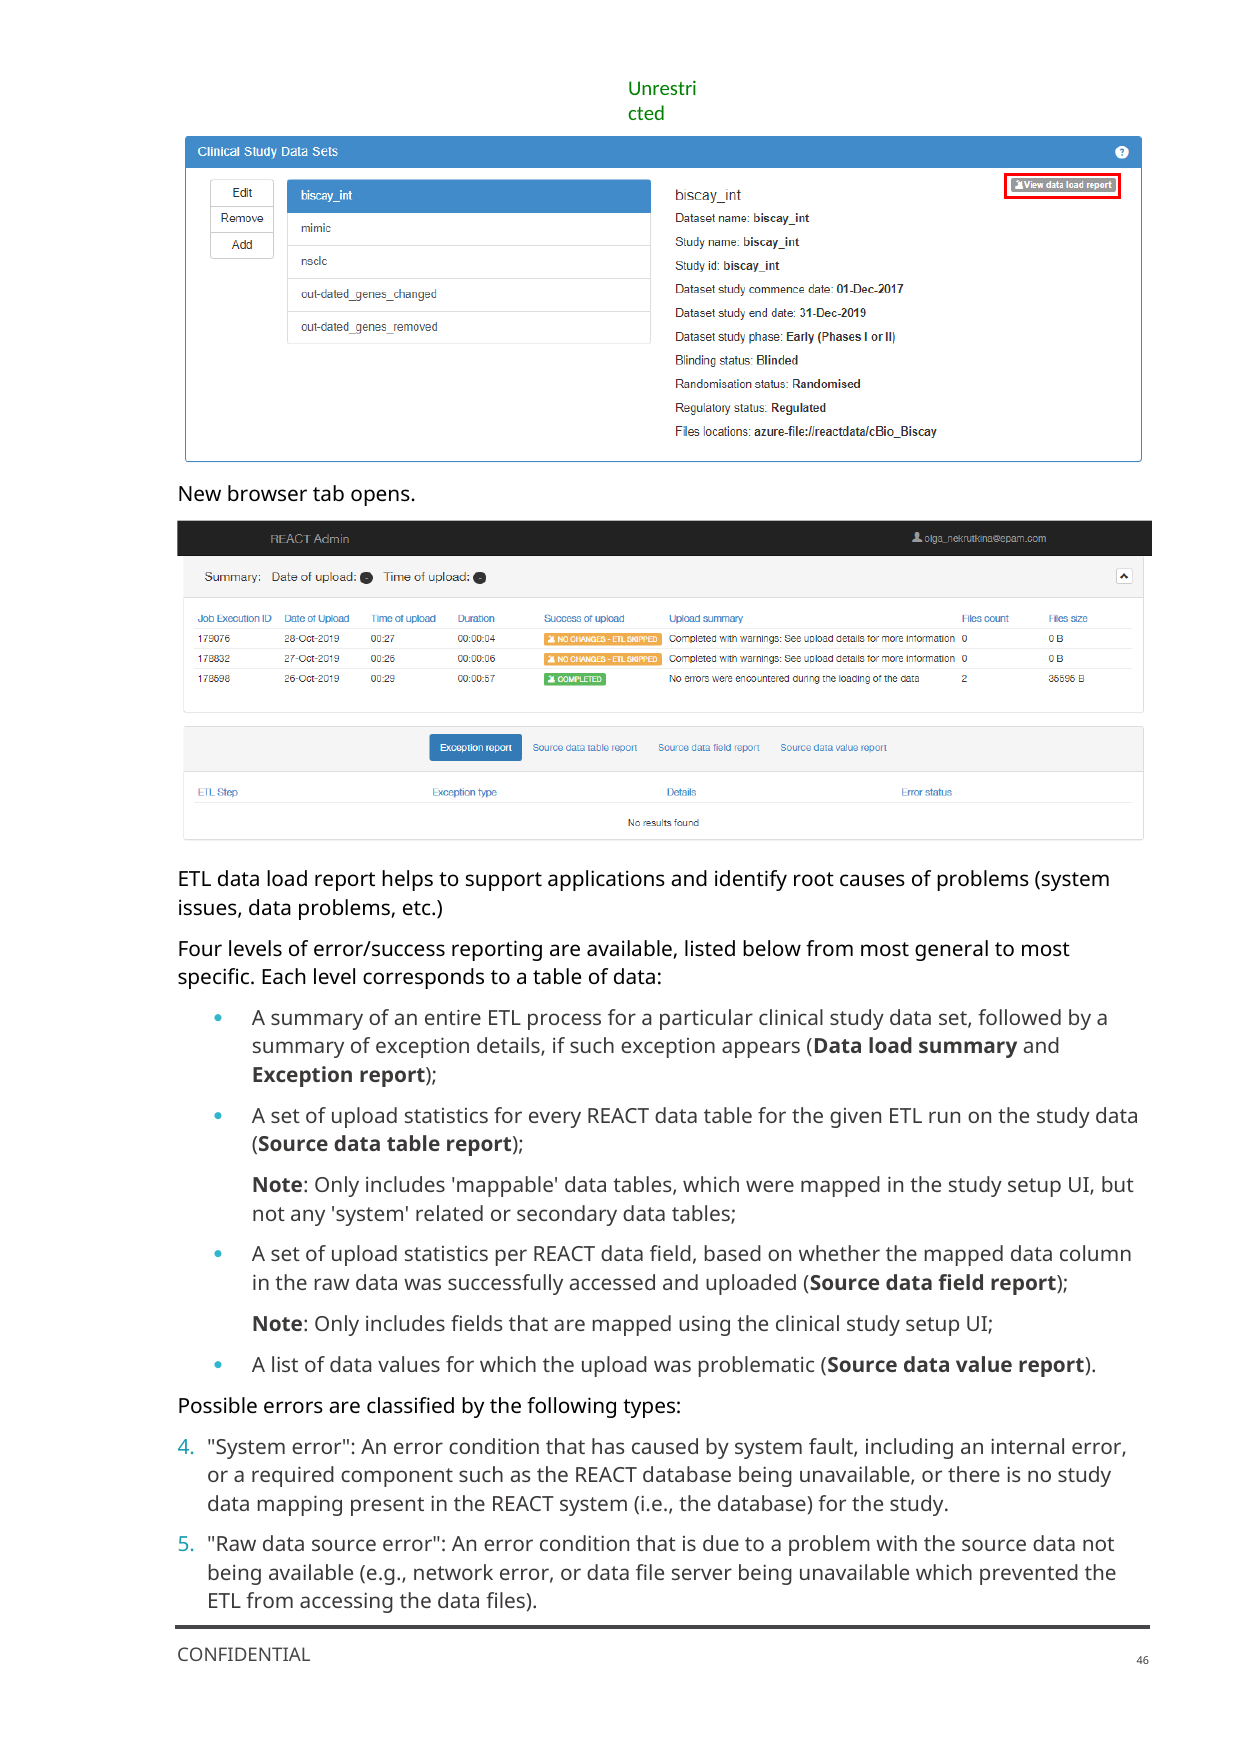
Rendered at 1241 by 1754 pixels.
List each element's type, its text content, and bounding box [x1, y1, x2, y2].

picture [177, 520, 1152, 852]
text Possible errors are classified by the following types: [177, 1391, 1152, 1419]
picture [177, 128, 1152, 467]
list Note: Only includes 'mappable' data tables, which were mapped in the study setup UI, but not any 'system' related or secondary data tables; [252, 1170, 1152, 1227]
list Note: Only includes fields that are mapped using the clinical study setup UI; [252, 1309, 1152, 1337]
text New browser tab opens. [177, 479, 1152, 507]
list A set of upload statistics per REACT data field, based on whether the mapped data column in the raw data was successfully accessed and uploaded (Source data field report); [214, 1239, 1152, 1296]
list "System error": An error condition that has caused by system fault, including an internal error, or a required component such as the REACT database being unavailable, or there is no study data mapping present in the REACT system (i.e., the database) for the study. [177, 1432, 1152, 1517]
list A summary of an entire ETL process for a particular clinical study data set, followed by a summary of exception details, if such exception appears (Data load summary and Exception report); [214, 1003, 1152, 1088]
list A list of data values for which the upload was problematic (Source data value report). [214, 1350, 1152, 1378]
list "Raw data source error": An error condition that is due to a problem with the source data not being available (e.g., network error, or data file server being unavailable which prevented the ETL from accessing the data files). [177, 1529, 1152, 1615]
list A set of upload statistics for every REACT data table for the given ETL run on the study data (Source data table report); [214, 1101, 1152, 1158]
text ETL data load report helps to support applications and identify root causes of problems (system issues, data problems, etc.) [177, 864, 1152, 921]
text Four levels of error/success reporting are available, listed below from most general to most specific. Each level corresponds to a table of data: [177, 934, 1152, 991]
